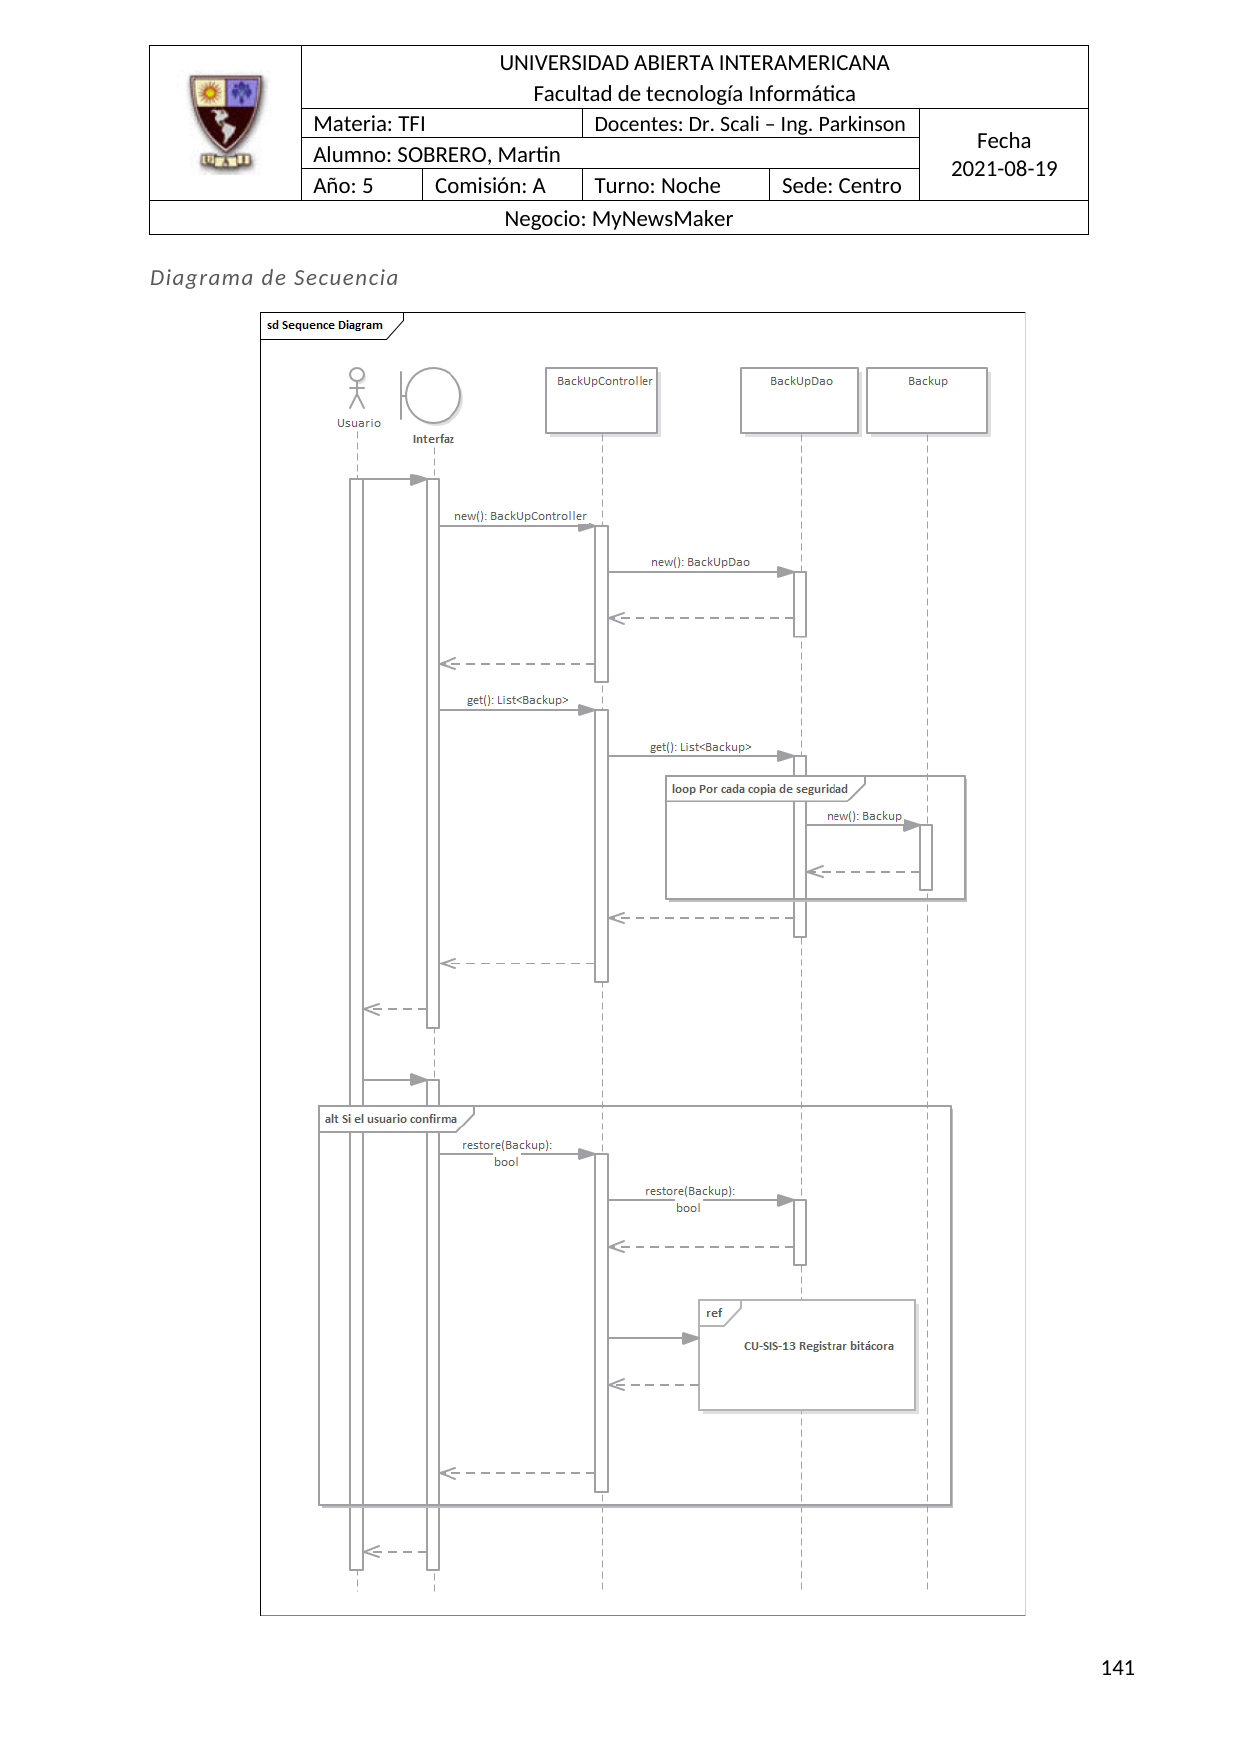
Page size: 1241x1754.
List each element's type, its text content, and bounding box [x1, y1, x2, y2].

picture [259, 311, 1026, 1616]
subtitle Diagrama de Secuencia [150, 263, 1135, 291]
picture [175, 67, 276, 180]
